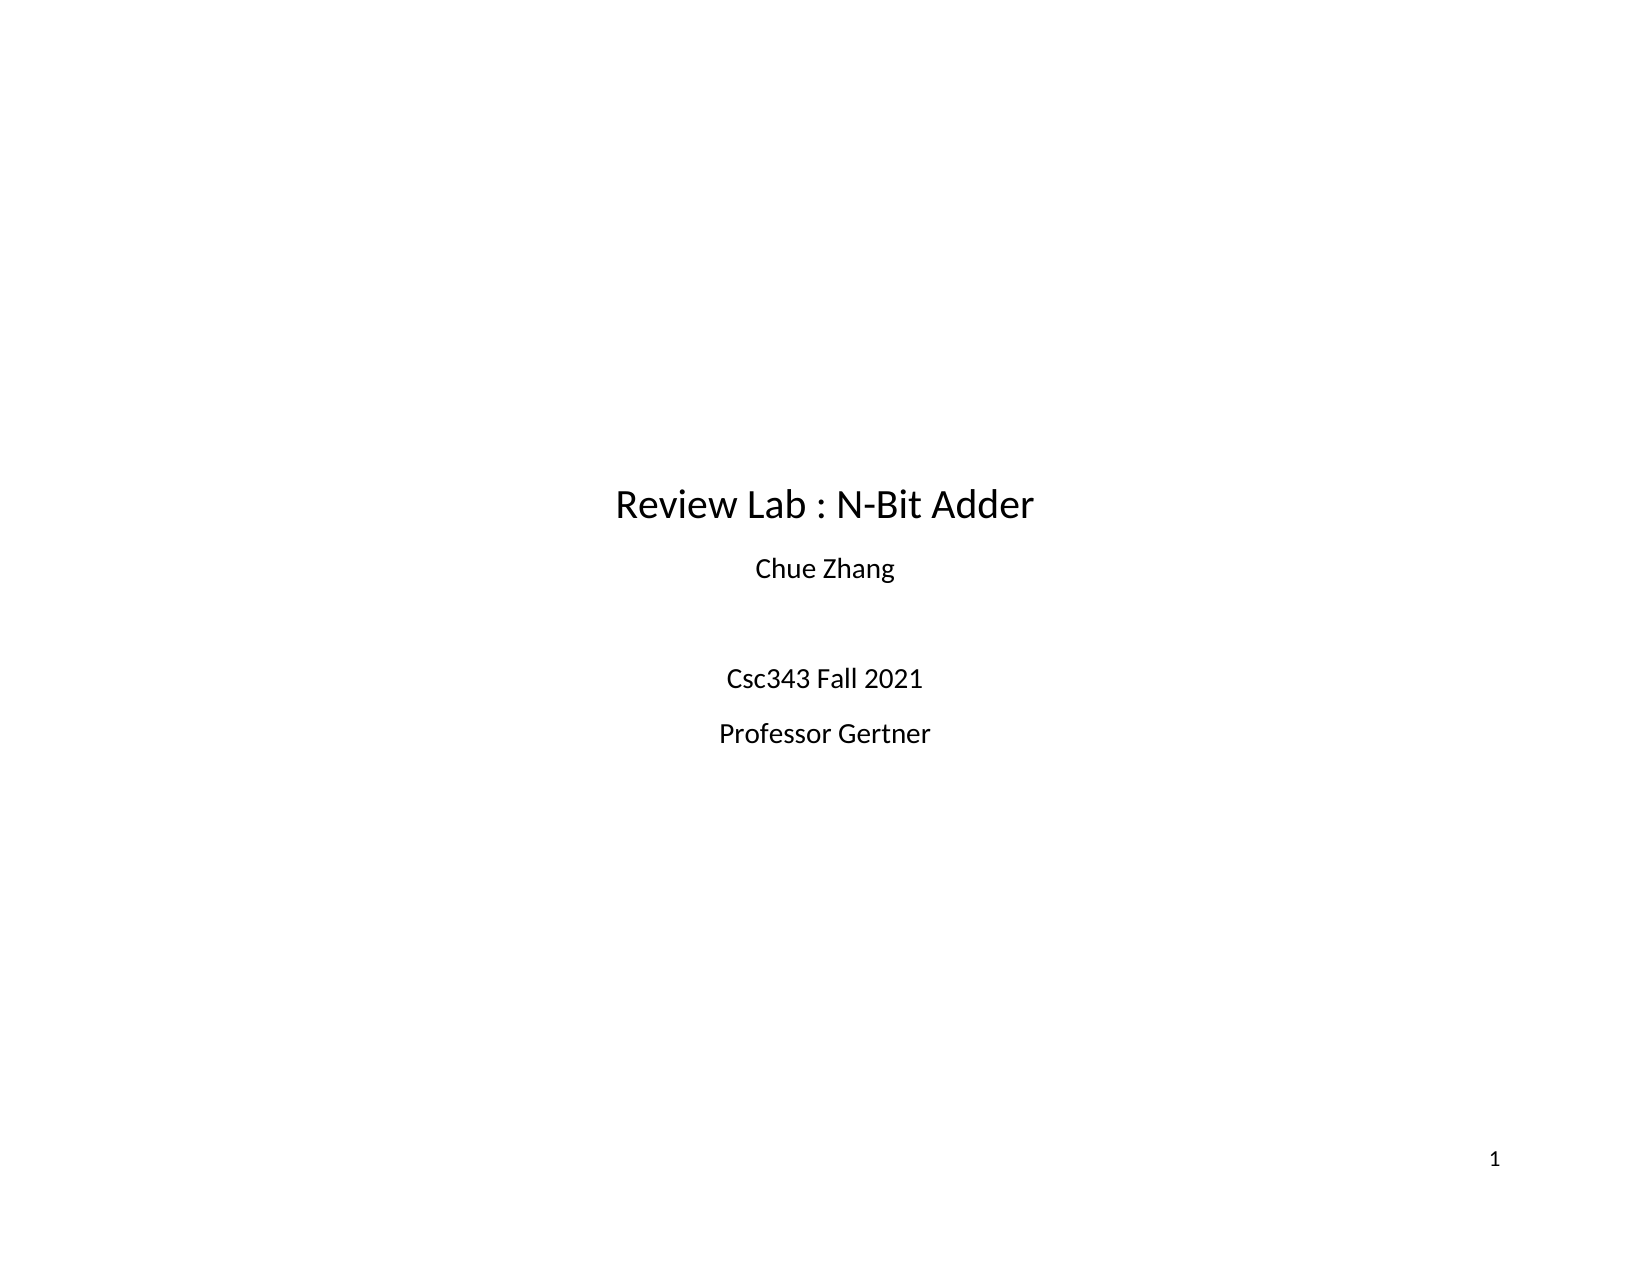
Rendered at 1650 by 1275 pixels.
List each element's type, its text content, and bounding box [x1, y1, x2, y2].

text Chue Zhang [150, 550, 1500, 585]
text Csc343 Fall 2021 [150, 660, 1500, 696]
text Professor Gertner [150, 715, 1500, 751]
text Review Lab : N-Bit Adder [150, 478, 1500, 529]
